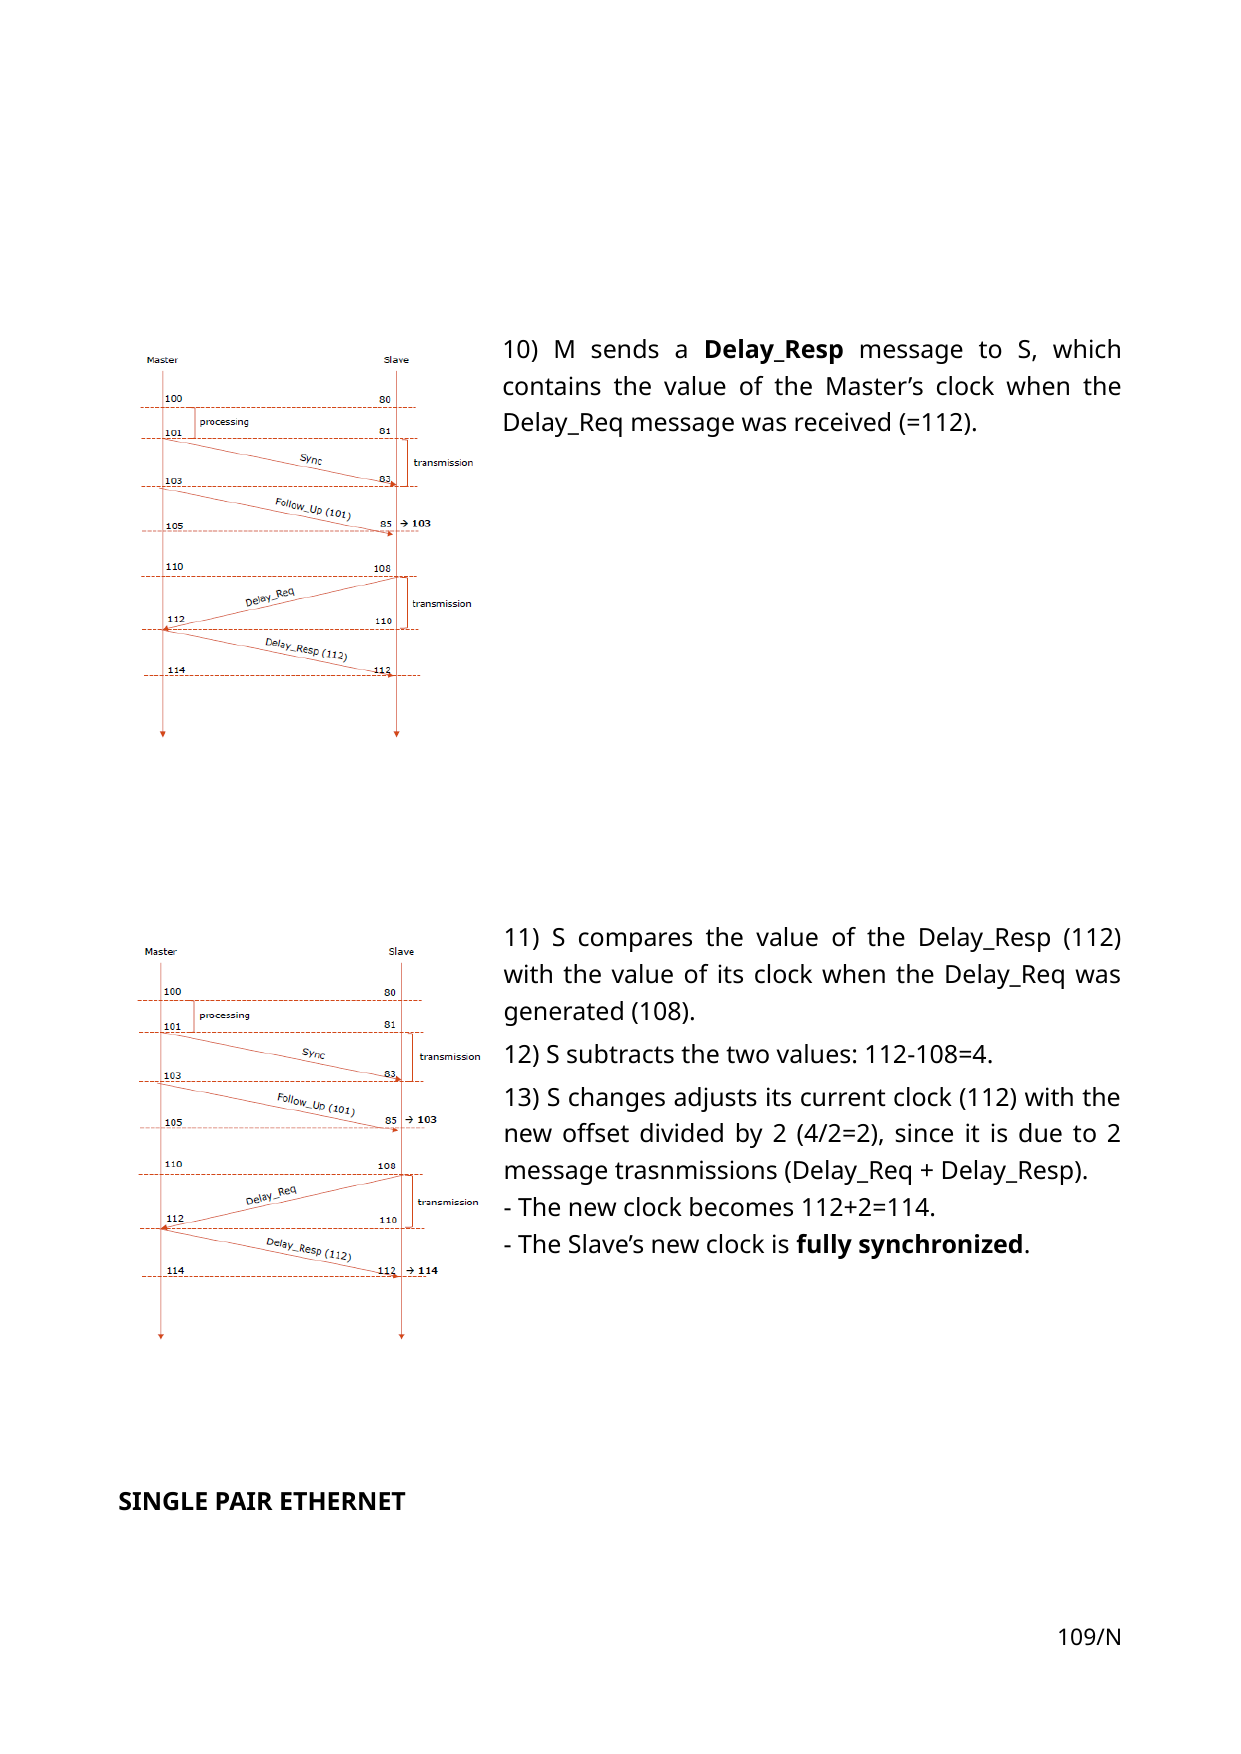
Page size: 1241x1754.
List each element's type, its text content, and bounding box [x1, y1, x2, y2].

picture [118, 922, 485, 1354]
text 13) S changes adjusts its current clock (112) with the new offset divided by 2 (4/2=2), since it is due to 2 message trasnmissions (Delay_Req + Delay_Resp). [485, 1079, 1122, 1187]
text 12) S subtracts the two values: 112-108=4. [485, 1036, 1122, 1070]
text 10) M sends a Delay_Resp message to S, which contains the value of the Master’s clock when the Delay_Req message was received (=112). [118, 331, 1122, 439]
text - The new clock becomes 112+2=114. [485, 1190, 1122, 1224]
text 11) S compares the value of the Delay_Resp (112) with the value of its clock when the Delay_Req was generated (108). [118, 920, 1122, 1027]
text - The Slave’s new clock is fully synchronized. [485, 1226, 1122, 1261]
picture [118, 335, 484, 765]
text SINGLE PAIR ETHERNET [118, 1484, 1122, 1518]
